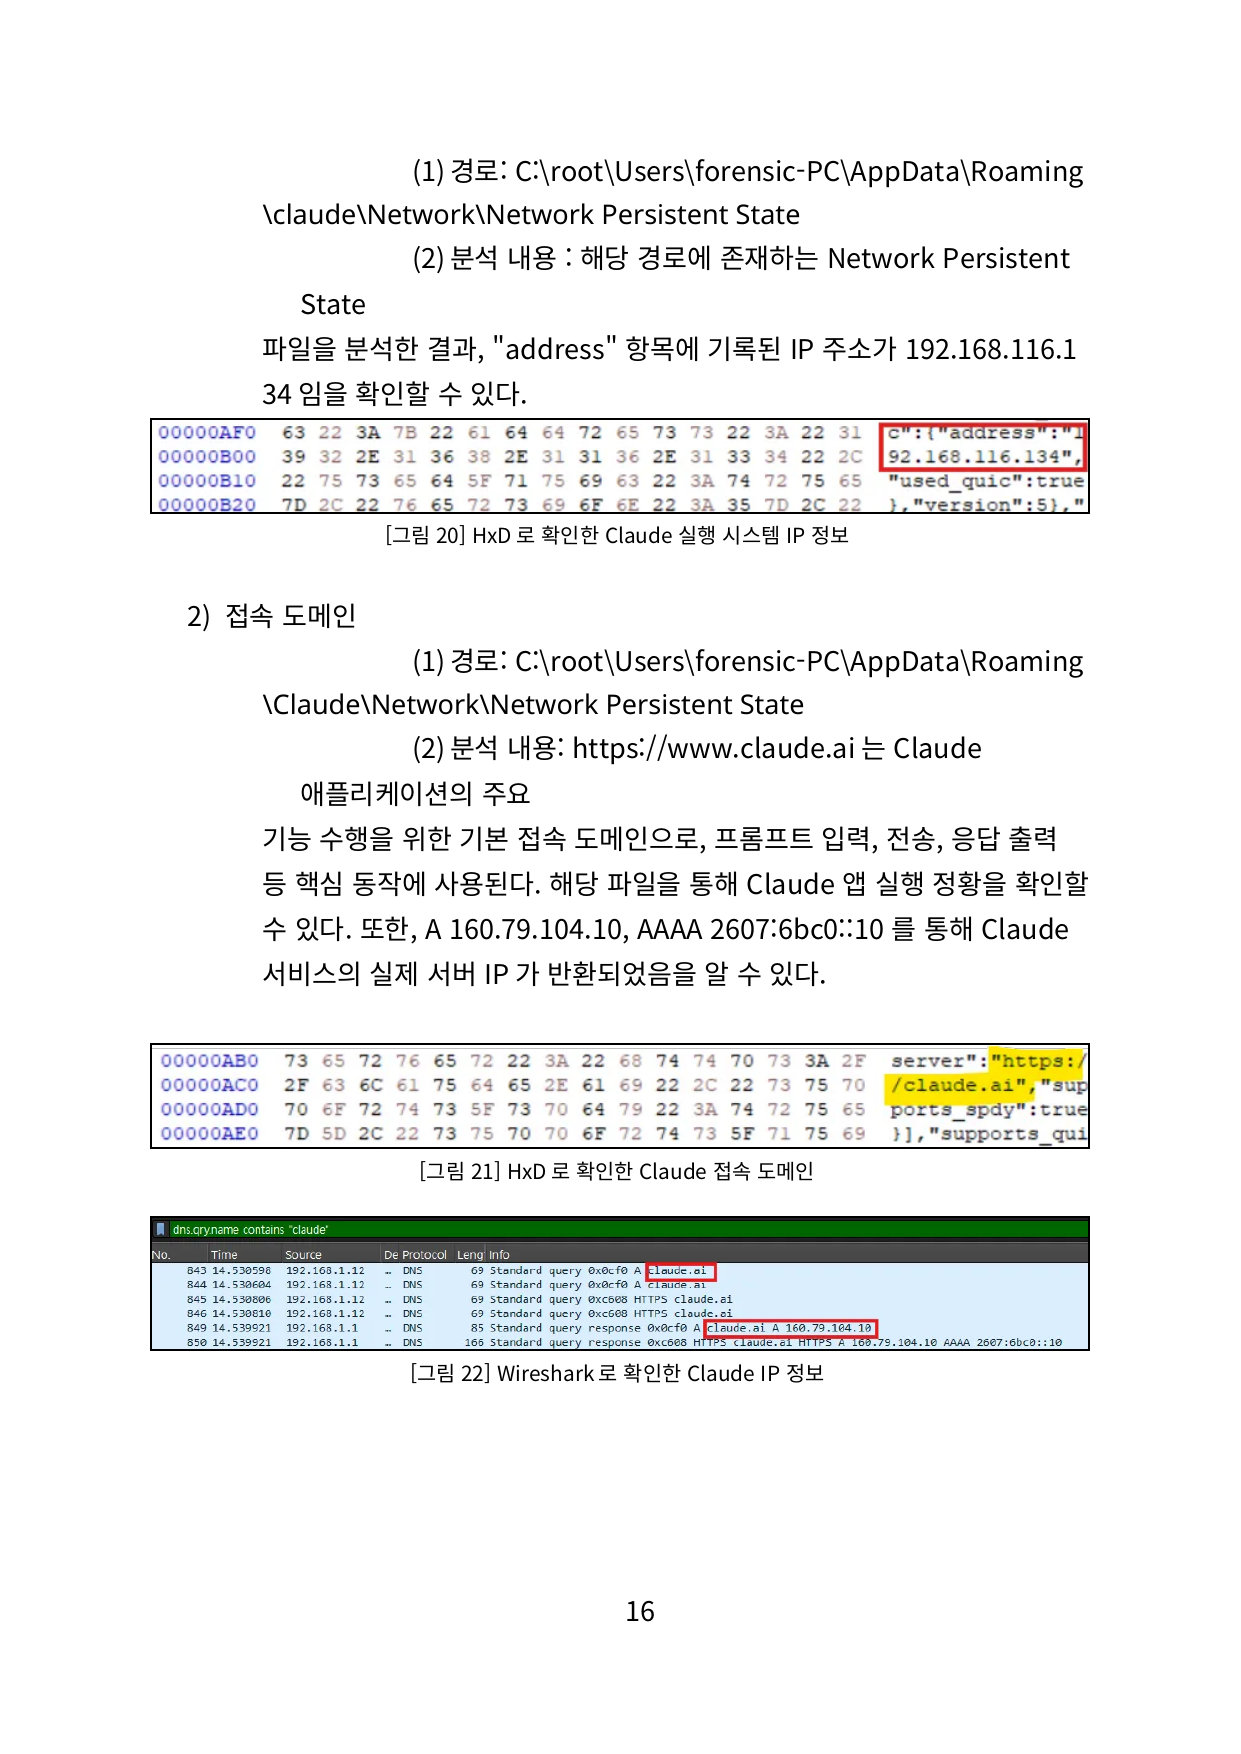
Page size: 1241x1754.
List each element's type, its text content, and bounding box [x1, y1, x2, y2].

text [그림 20] HxD로 확인한 Claude 실행 시스템 IP 정보 [150, 519, 1084, 550]
text \claude\Network\Network Persistent State [262, 195, 1090, 232]
picture [152, 420, 1088, 512]
list 분석 내용: https://www.claude.ai는 Claude 애플리케이션의 주요 [300, 727, 1090, 812]
list 경로: C:\root\Users\forensic-PC\AppData\Roaming [300, 150, 1090, 189]
text [그림 22] Wireshark로 확인한 Claude IP 정보 [150, 1357, 1084, 1387]
text 기능 수행을 위한 기본 접속 도메인으로, 프롬프트 입력, 전송, 응답 출력 등 핵심 동작에 사용된다. 해당 파일을 통해 Claude 앱 실행 정황을 확인할 수 있다. 또한, A 160.79.104.10, AAAA 2607:6bc0::10 를 통해 Claude 서비스의 실제 서버 IP가 반환되었음을 알 수 있다. [262, 818, 1090, 992]
list 접속 도메인 [187, 595, 1090, 634]
picture [152, 1218, 1088, 1349]
text \Claude\Network\Network Persistent State [262, 685, 1090, 722]
picture [152, 1045, 1088, 1147]
text 파일을 분석한 결과, "address" 항목에 기록된 IP 주소가 192.168.116.134임을 확인할 수 있다. [262, 328, 1090, 412]
list 경로: C:\root\Users\forensic-PC\AppData\Roaming [300, 640, 1090, 679]
text [그림 21] HxD로 확인한 Claude 접속 도메인 [150, 1155, 1084, 1186]
list 분석 내용 : 해당 경로에 존재하는 Network Persistent State [300, 237, 1090, 322]
